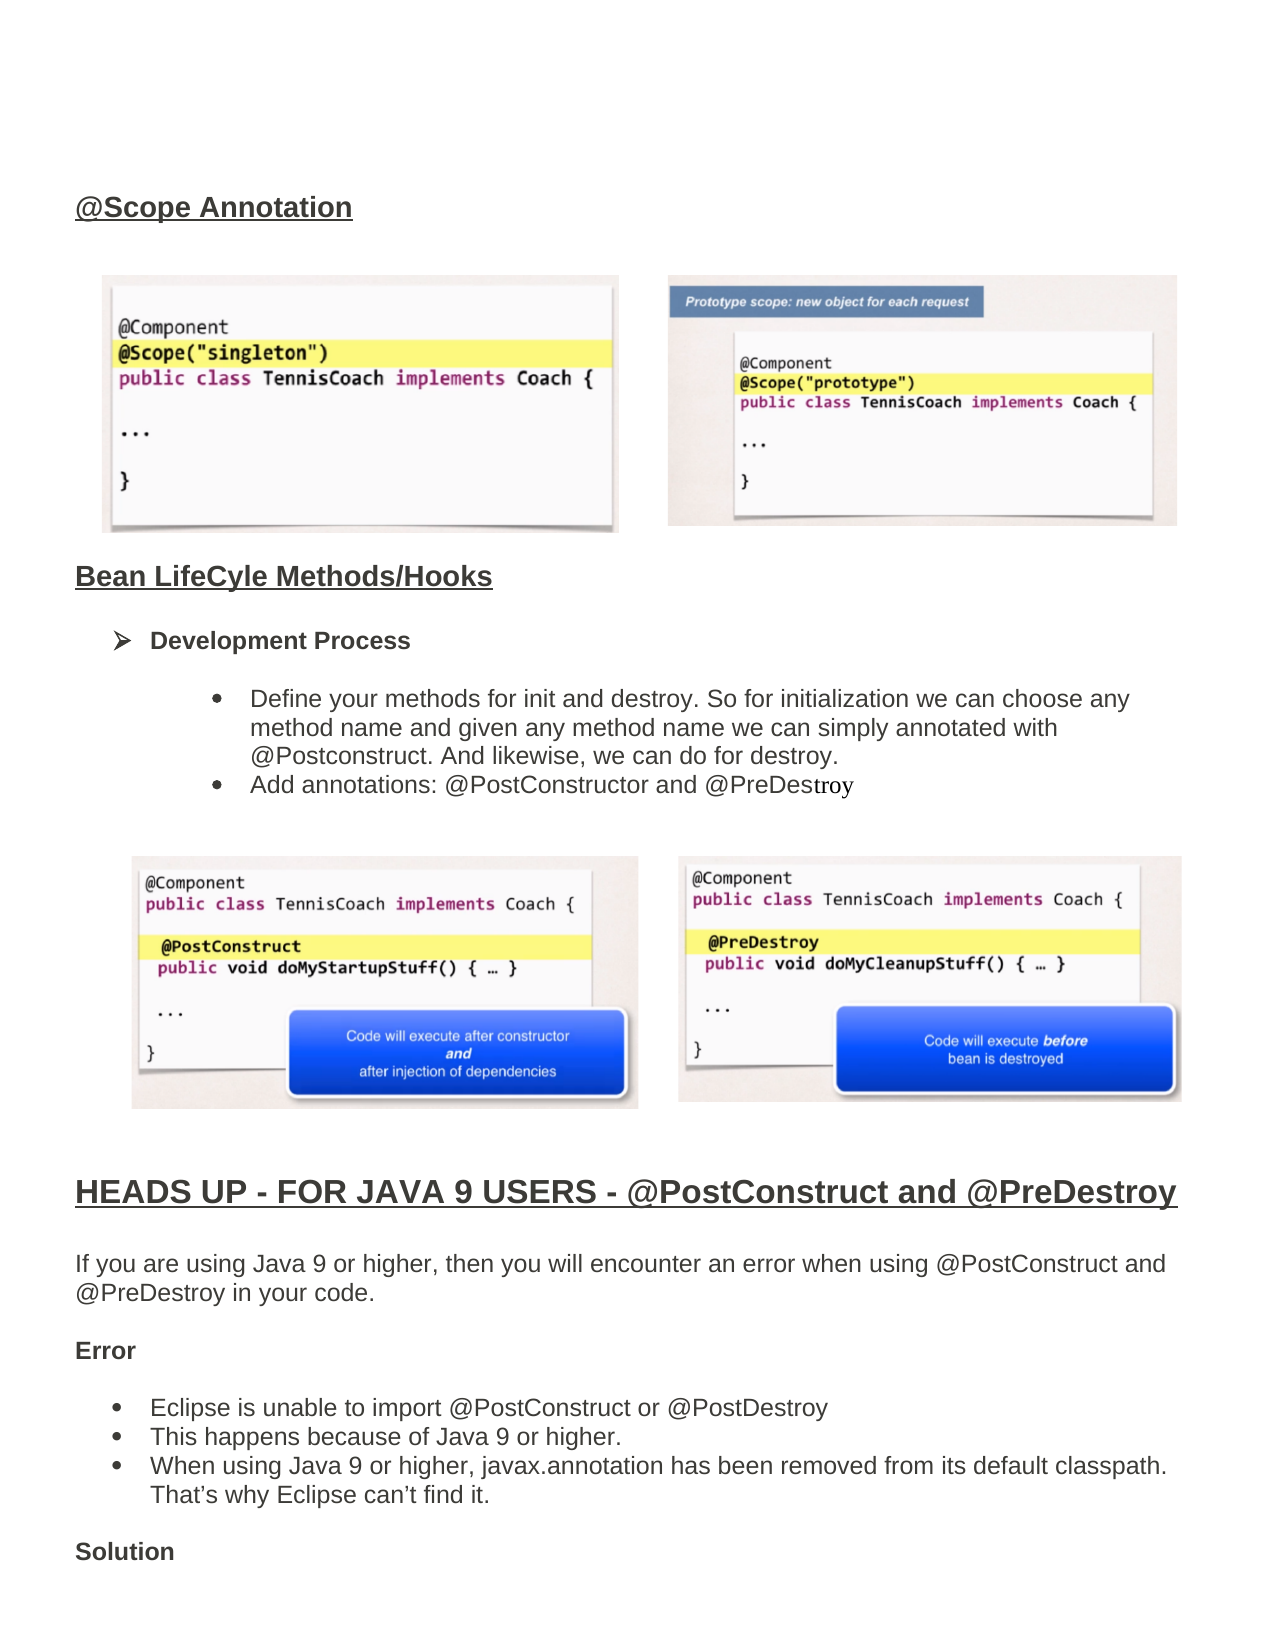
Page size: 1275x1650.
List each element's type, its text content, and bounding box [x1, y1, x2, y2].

picture [678, 856, 1182, 1102]
list When using Java 9 or higher, javax.annotation has been removed from its default classpath. That’s why Eclipse can’t find it. [112, 1451, 1200, 1508]
list This happens because of Java 9 or higher. [112, 1422, 1200, 1451]
list Eclipse is unable to import @PostConstruct or @PostDestroy [112, 1393, 1200, 1422]
list Define your methods for init and destroy. So for initialization we can choose any method name and given any method name we can simply annotated with @Postconstruct. And likewise, we can do for destroy. [212, 684, 1200, 770]
list Add annotations: @PostConstructor and @PreDestroy [212, 770, 1200, 799]
text If you are using Java 9 or higher, then you will encounter an error when using @PostConstruct and @PreDestroy in your code. [75, 1249, 1200, 1307]
text Error [75, 1336, 1200, 1364]
list Development Process [112, 626, 1200, 655]
picture [667, 275, 1178, 526]
text Solution [75, 1537, 1200, 1566]
text @Scope Annotation [75, 190, 1200, 223]
picture [131, 856, 639, 1109]
picture [101, 275, 619, 533]
text HEADS UP - FOR JAVA 9 USERS - @PostConstruct and @PreDestroy [75, 1173, 1200, 1211]
